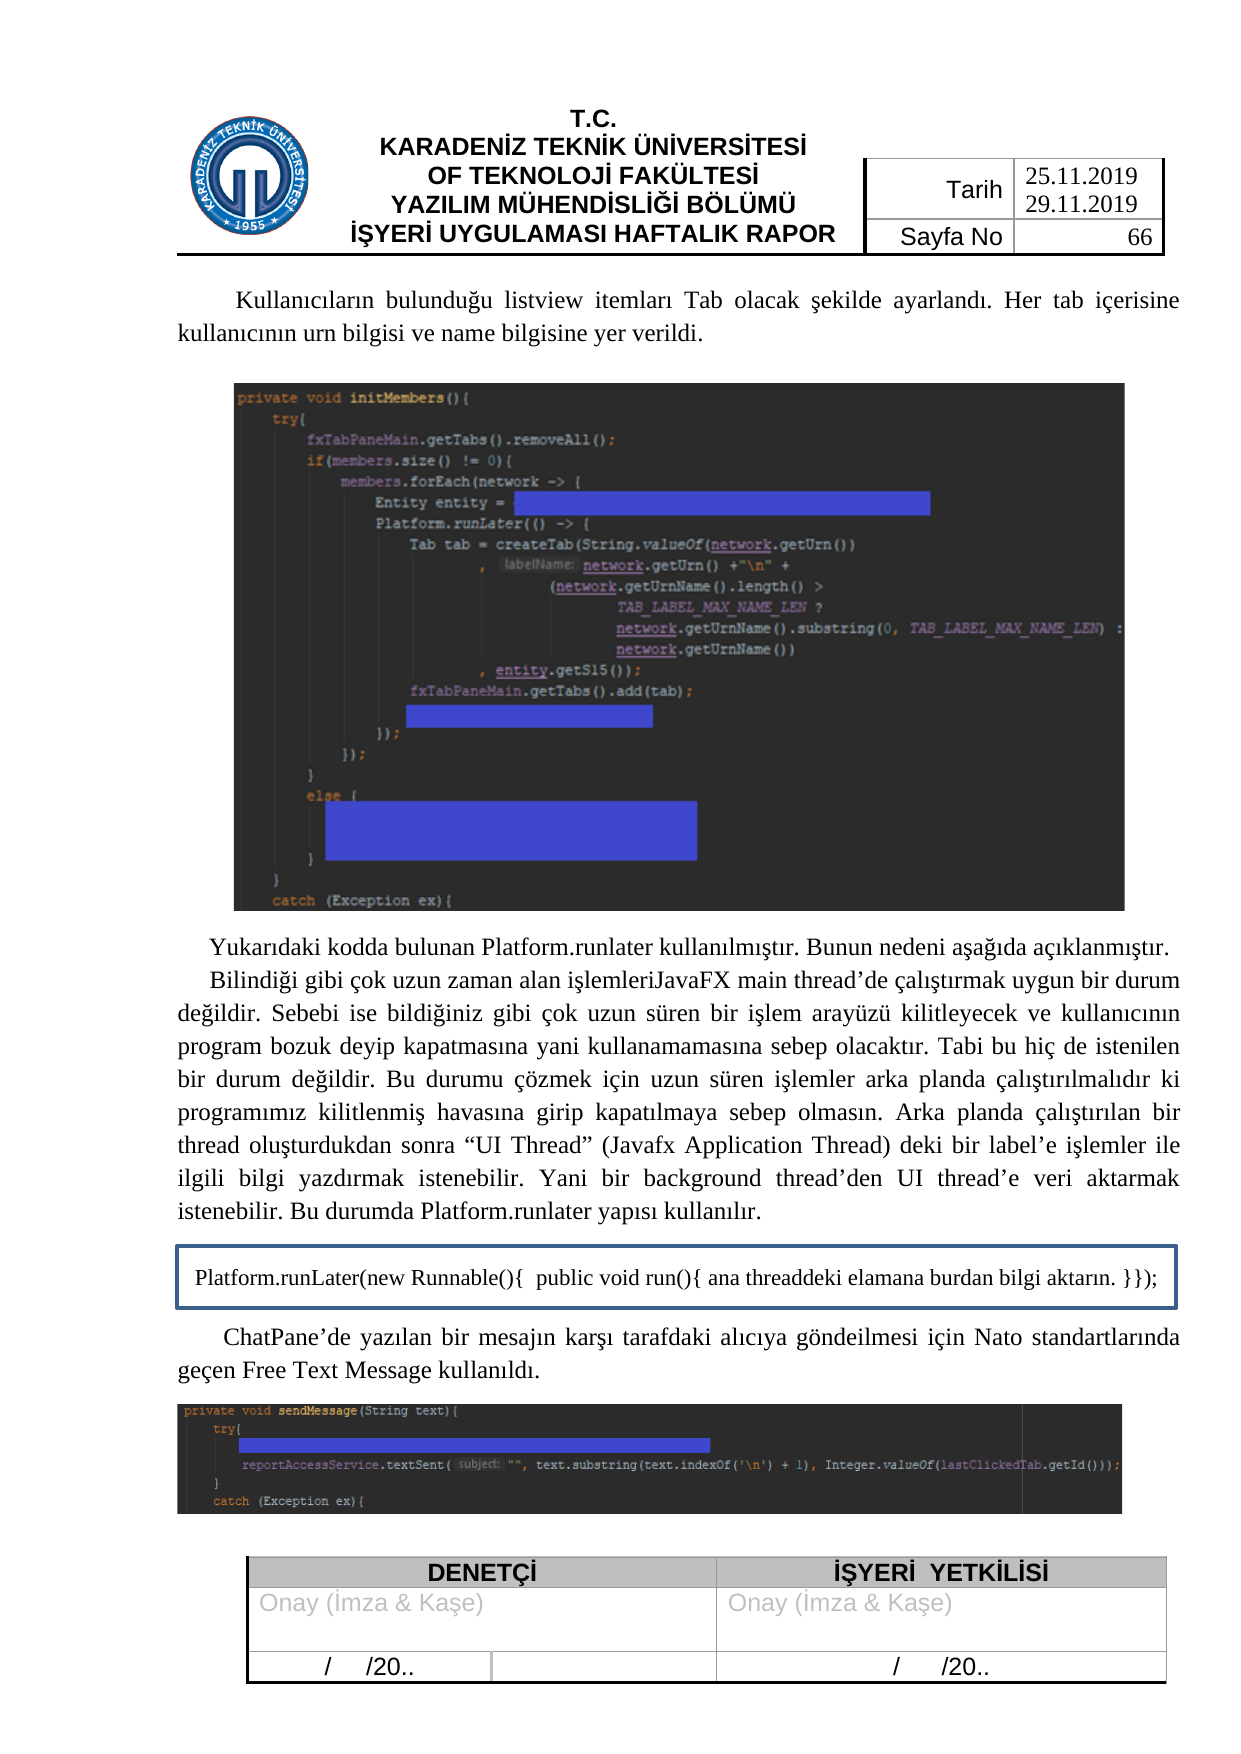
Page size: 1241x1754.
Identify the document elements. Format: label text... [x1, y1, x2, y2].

table_cell 66 [1015, 220, 1162, 253]
text Yukarıdaki kodda bulunan Platform.runlater kullanılmıştır. Bunun nedeni aşağıda açıklanmıştır. [208, 932, 1181, 961]
table_header T.C. KARADENİZ TEKNİK ÜNİVERSİTESİ OF TEKNOLOJİ FAKÜLTESİ YAZILIM MÜHENDİSLİĞİ BÖLÜMÜ İŞYERİ UYGULAMASI HAFTALIK RAPOR [322, 98, 865, 253]
table_cell Sayfa No [867, 220, 1013, 253]
text Kullanıcıların bulunduğu listview itemları Tab olacak şekilde ayarlandı. Her tab içerisine kullanıcının urn bilgisi ve name bilgisine yer verildi. [177, 285, 1181, 347]
table_cell Onay (İmza & Kaşe) [249, 1588, 716, 1651]
table_cell / /20.. [717, 1652, 1166, 1681]
picture [233, 383, 1125, 911]
table_cell Tarih [867, 159, 1013, 218]
table_cell [493, 1652, 716, 1681]
picture [177, 1404, 1123, 1514]
table_header [177, 98, 322, 253]
table_header DENETÇİ [249, 1558, 716, 1587]
table_cell Onay (İmza & Kaşe) [717, 1588, 1166, 1651]
picture [190, 116, 309, 235]
table_cell / /20.. [249, 1652, 490, 1681]
text ChatPane’de yazılan bir mesajın karşı tarafdaki alıcıya göndeilmesi için Nato standartlarında geçen Free Text Message kullanıldı. [177, 1322, 1181, 1383]
text Bilindiği gibi çok uzun zaman alan işlemleriJavaFX main thread’de çalıştırmak uygun bir durum değildir. Sebebi ise bildiğiniz gibi çok uzun süren bir işlem arayüzü kilitleyecek ve kullanıcının program bozuk deyip kapatmasına yani kullanamamasına sebep olacaktır. Tabi bu hiç de istenilen bir durum değildir. Bu durumu çözmek için uzun süren işlemler arka planda çalıştırılmalıdır ki programımız kilitlenmiş havasına girip kapatılmaya sebep olmasın. Arka planda çalıştırılan bir thread oluşturdukdan sonra “UI Thread” (Javafx Application Thread) deki bir label’e işlemler ile ilgili bilgi yazdırmak istenebilir. Yani bir background thread’den UI thread’e veri aktarmak istenebilir. Bu durumda Platform.runlater yapısı kullanılır. [177, 965, 1181, 1225]
table_cell 25.11.2019 29.11.2019 [1015, 159, 1162, 218]
table_header İŞYERİ YETKİLİSİ [717, 1558, 1166, 1587]
